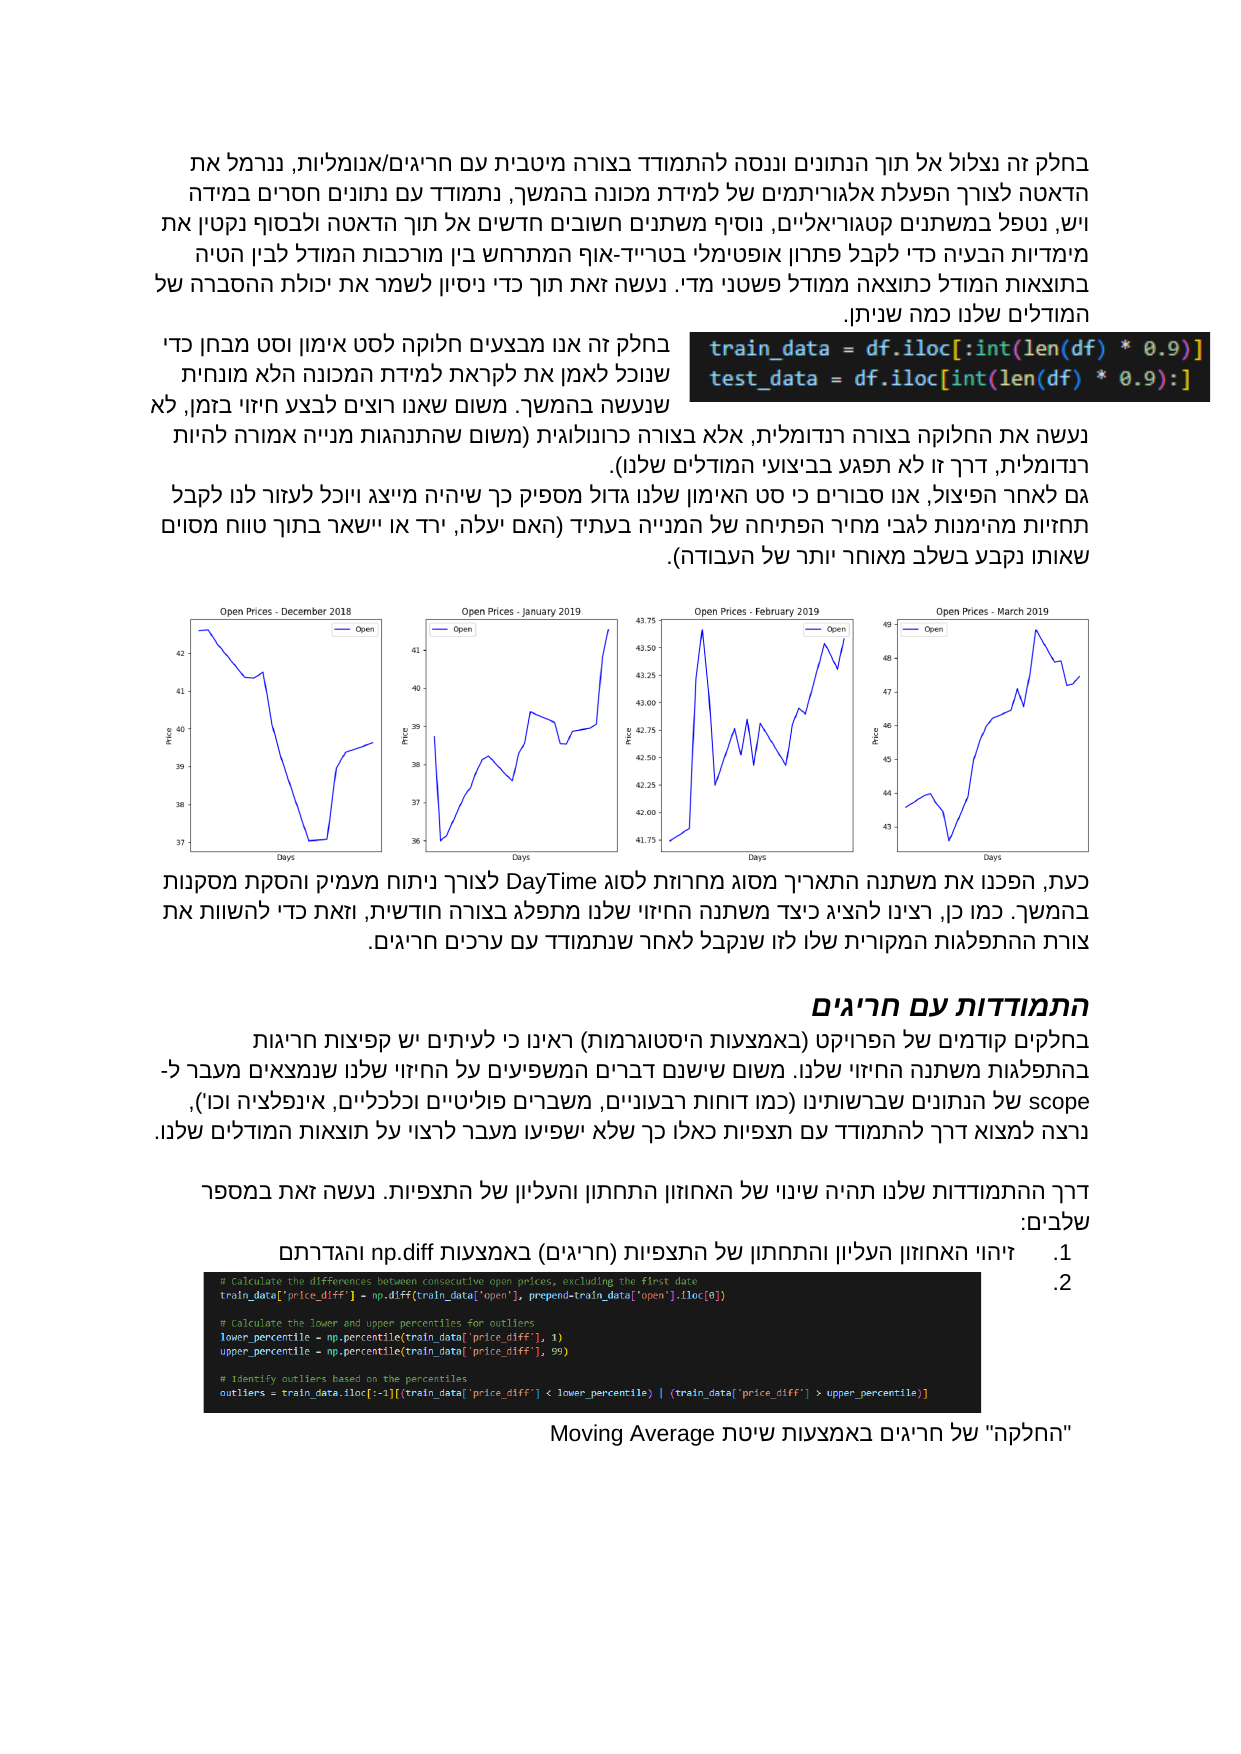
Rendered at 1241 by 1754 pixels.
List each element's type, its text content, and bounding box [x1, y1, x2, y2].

text התמודדות עם חריגים [150, 989, 1090, 1022]
text דרך ההתמודדות שלנו תהיה שינוי של האחוזון התחתון והעליון של התצפיות. נעשה זאת במספר שלבים: [150, 1178, 1090, 1235]
text בחלק זה נצלול אל תוך הנתונים וננסה להתמודד בצורה מיטבית עם חריגים/אנומליות, ננרמל את הדאטה לצורך הפעלת אלגוריתמים של למידת מכונה בהמשך, נתמודד עם נתונים חסרים במידה ויש, נטפל במשתנים קטגוריאליים, נוסיף משתנים חשובים חדשים אל תוך הדאטה ולבסוף נקטין את מימדיות הבעיה כדי לקבל פתרון אופטימלי בטרייד-אוף המתרחש בין מורכבות המודל לבין הטיה בתוצאות המודל כתוצאה ממודל פשטני מדי. נעשה זאת תוך כדי ניסיון לשמר את יכולת ההסברה של המודלים שלנו כמה שניתן. [150, 150, 1090, 327]
text בחלק זה אנו מבצעים חלוקה לסט אימון וסט מבחן כדי שנוכל לאמן את לקראת למידת המכונה הלא מונחית שנעשה בהמשך. משום שאנו רוצים לבצע חיזוי בזמן, לא נעשה את החלוקה בצורה רנדומלית, אלא בצורה כרונולוגית (משום שהתנהגות מנייה אמורה להיות רנדומלית, דרך זו לא תפגע בביצועי המודלים שלנו). [150, 331, 1090, 478]
picture [149, 603, 1090, 864]
list זיהוי האחוזון העליון והתחתון של התצפיות (חריגים) באמצעות np.diff והגדרתם [150, 1239, 1053, 1265]
text גם לאחר הפיצול, אנו סבורים כי סט האימון שלנו גדול מספיק כך שיהיה מייצג ויוכל לעזור לנו לקבל תחזיות מהימנות לגבי מחיר הפתיחה של המנייה בעתיד (האם יעלה, ירד או יישאר בתוך טווח מסוים שאותו נקבע בשלב מאוחר יותר של העבודה). [150, 482, 1090, 569]
text בחלקים קודמים של הפרויקט (באמצעות היסטוגרמות) ראינו כי לעיתים יש קפיצות חריגות בהתפלגות משתנה החיזוי שלנו. משום שישנם דברים המשפיעים על החיזוי שלנו שנמצאים מעבר ל-scope של הנתונים שברשותינו (כמו דוחות רבעוניים, משברים פוליטיים וכלכליים, אינפלציה וכו'), נרצה למצוא דרך להתמודד עם תצפיות כאלו כך שלא ישפיעו מעבר לרצוי על תוצאות המודלים שלנו. [150, 1027, 1090, 1144]
picture [203, 1272, 980, 1413]
picture [688, 332, 1209, 402]
text כעת, הפכנו את משתנה התאריך מסוג מחרוזת לסוג DayTime לצורך ניתוח מעמיק והסקת מסקנות בהמשך. כמו כן, רצינו להציג כיצד משתנה החיזוי שלנו מתפלג בצורה חודשית, וזאת כדי להשוות את צורת ההתפלגות המקורית שלו לזו שנקבל לאחר שנתמודד עם ערכים חריגים. [150, 868, 1090, 954]
